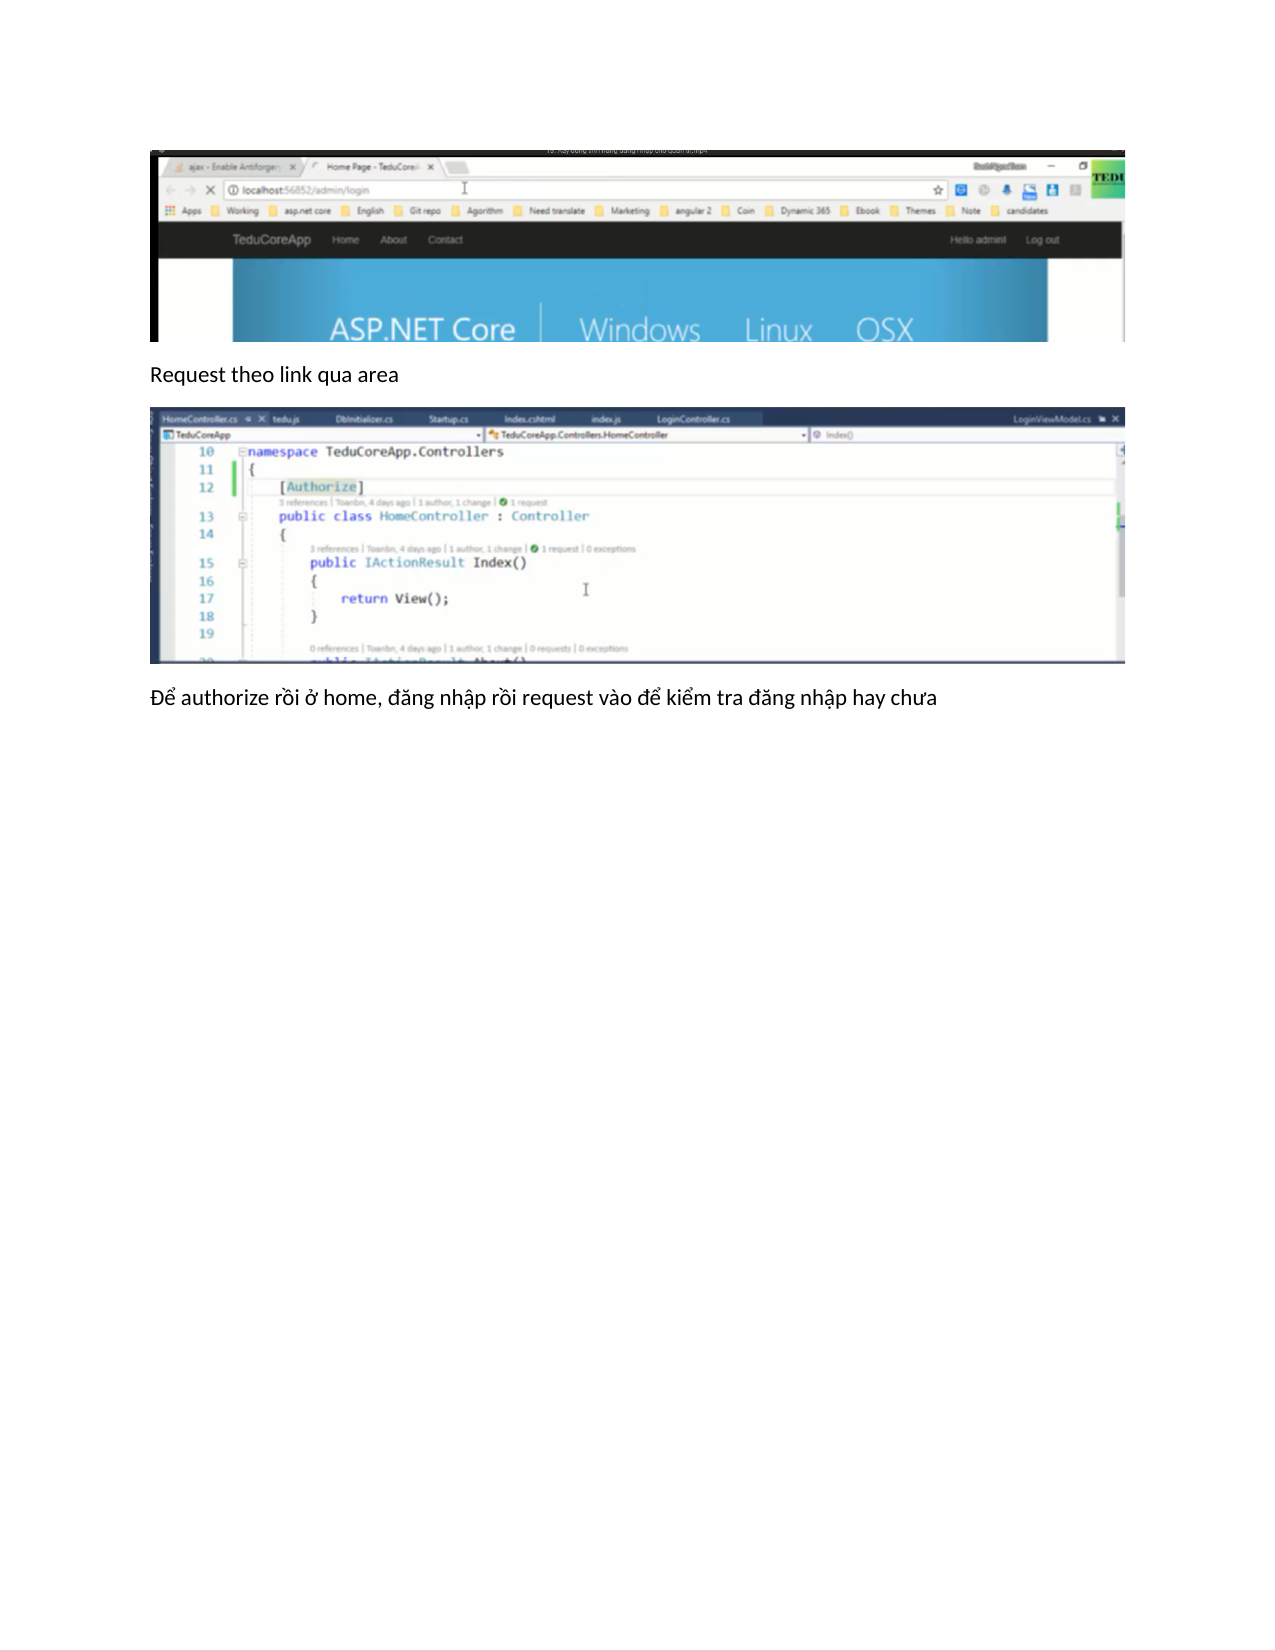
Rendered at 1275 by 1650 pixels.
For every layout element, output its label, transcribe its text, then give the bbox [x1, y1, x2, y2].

picture [150, 407, 1125, 664]
text Request theo link qua area [150, 360, 1125, 388]
text Để authorize rồi ở home, đăng nhập rồi request vào để kiểm tra đăng nhập hay chưa [150, 683, 1125, 711]
picture [150, 150, 1125, 342]
